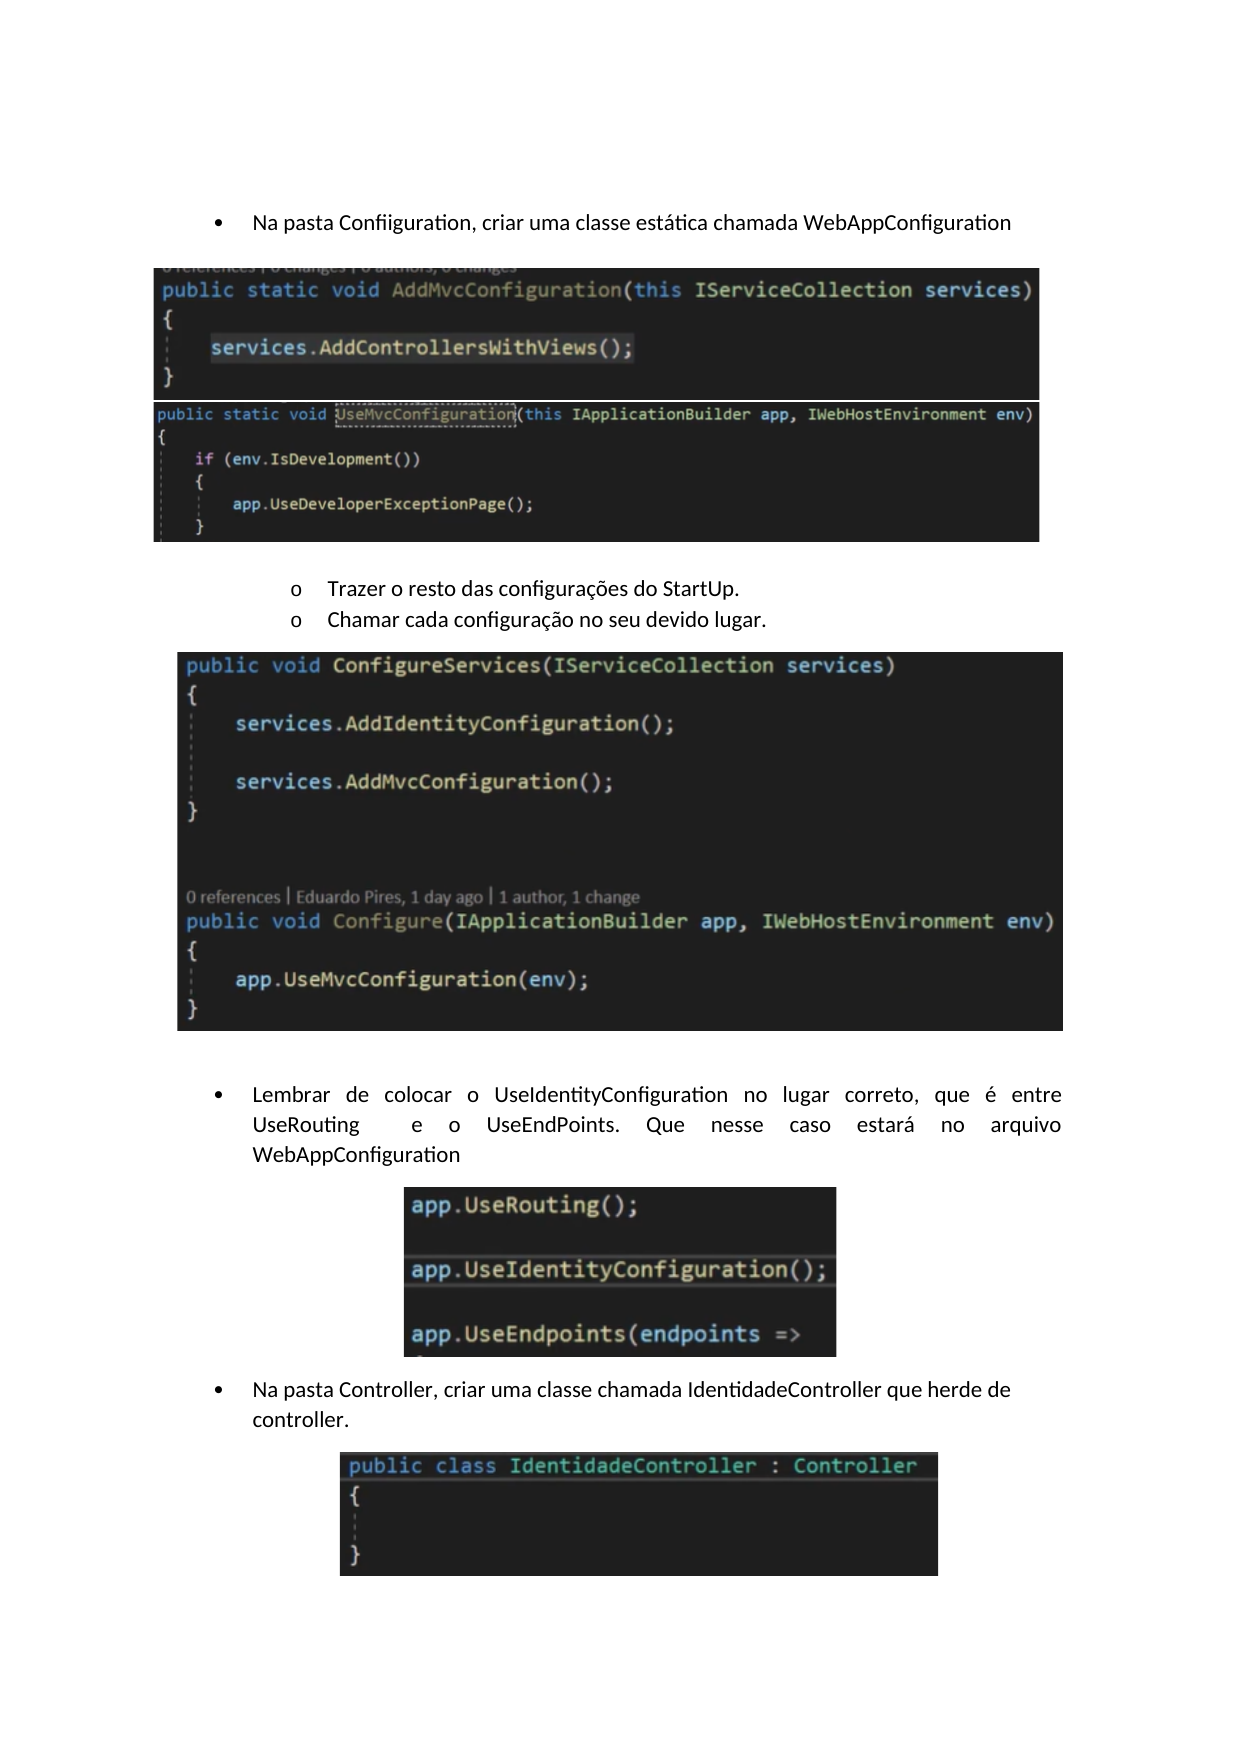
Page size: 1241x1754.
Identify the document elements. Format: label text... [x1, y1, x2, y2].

list Trazer o resto das configurações do StartUp. [290, 574, 1063, 603]
list Na pasta Controller, criar uma classe chamada IdentidadeController que herde de controller. [215, 1375, 1063, 1433]
picture [403, 1187, 837, 1357]
picture [153, 268, 1040, 400]
picture [177, 652, 1063, 1031]
list Lembrar de colocar o UseIdentityConfiguration no lugar correto, que é entre UseRouting e o UseEndPoints. Que nesse caso estará no arquivo WebAppConfiguration [215, 1080, 1063, 1168]
list Chamar cada configuração no seu devido lugar. [290, 605, 1063, 633]
picture [339, 1452, 939, 1576]
picture [153, 402, 1040, 542]
list Na pasta Confiiguration, criar uma classe estática chamada WebAppConfiguration [215, 208, 1063, 236]
